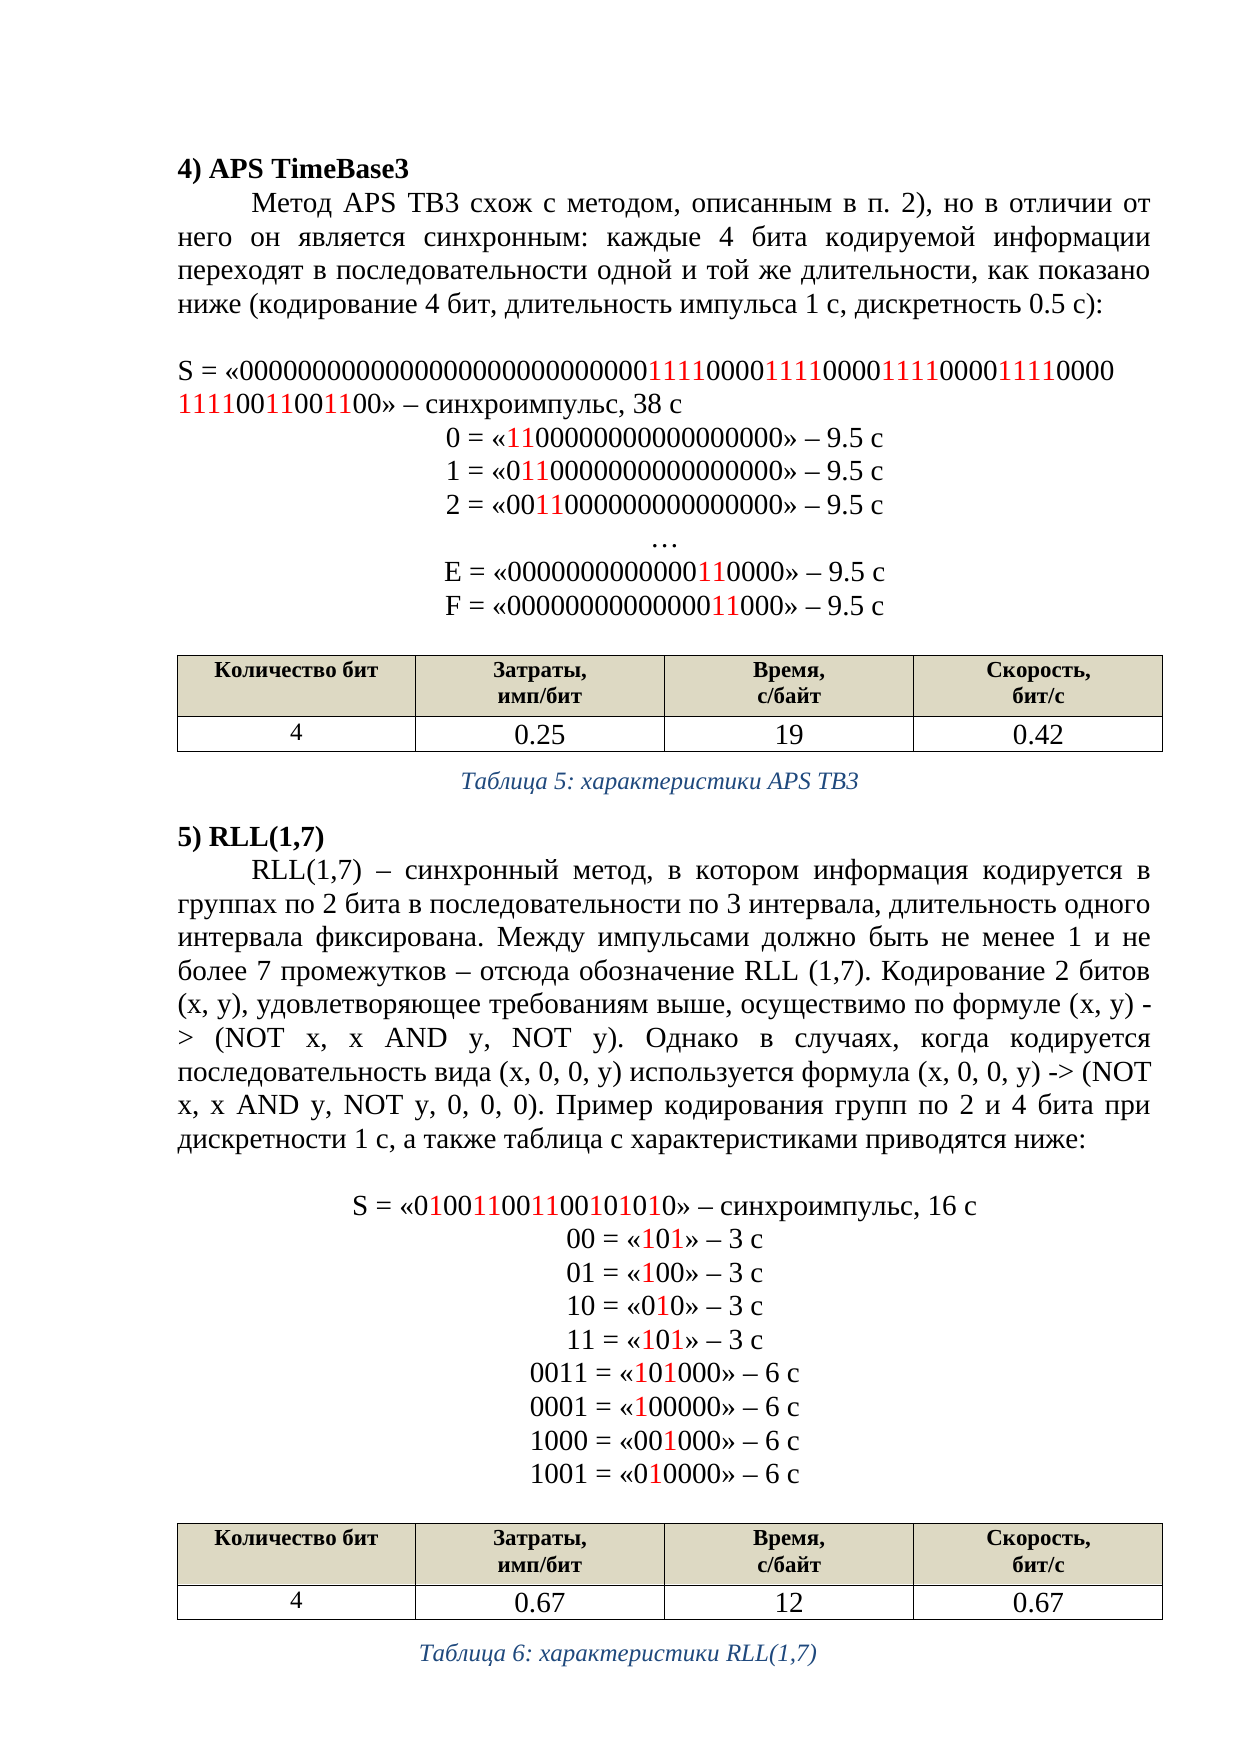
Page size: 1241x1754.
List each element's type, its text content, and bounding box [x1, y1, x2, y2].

table_cell 0.42 [914, 717, 1162, 751]
text … [177, 521, 1152, 554]
table_header Затраты, имп/бит [416, 656, 664, 716]
table_header Количество бит [178, 656, 415, 716]
table_header Время, с/байт [665, 1524, 913, 1584]
text 2 = «0011000000000000000» – 9.5 с [177, 487, 1152, 521]
table_cell 0.67 [914, 1586, 1162, 1619]
table_cell 0.25 [416, 717, 664, 751]
table_cell 4 [178, 1586, 415, 1619]
text 1001 = «010000» – 6 с [177, 1456, 1152, 1490]
text 5) RLL(1,7) [177, 819, 1152, 852]
text 00 = «101» – 3 с [177, 1221, 1152, 1255]
text 11 = «101» – 3 с [177, 1322, 1152, 1356]
text S = «000000000000000000000000000011110000111100001111000011110000 11110011001100» – синхроимпульс, 38 с [177, 353, 1152, 420]
table_header Время, с/байт [665, 656, 913, 716]
table_cell 4 [178, 717, 415, 751]
table_cell 0.67 [416, 1586, 664, 1619]
text S = «010011001100101010» – синхроимпульс, 16 с [177, 1188, 1152, 1221]
text 0011 = «101000» – 6 с [177, 1356, 1152, 1389]
text F = «0000000000000011000» – 9.5 с [177, 588, 1152, 621]
table_header Количество бит [178, 1524, 415, 1584]
table_cell 12 [665, 1586, 913, 1619]
text 10 = «010» – 3 с [177, 1288, 1152, 1322]
text 1 = «0110000000000000000» – 9.5 с [177, 453, 1152, 487]
text 01 = «100» – 3 с [177, 1255, 1152, 1288]
text E = «0000000000000110000» – 9.5 с [177, 554, 1152, 588]
text 0 = «1100000000000000000» – 9.5 с [177, 420, 1152, 453]
table_cell 19 [665, 717, 913, 751]
text Метод APS TB3 схож с методом, описанным в п. 2), но в отличии от него он является синхронным: каждые 4 бита кодируемой информации переходят в последовательности одной и той же длительности, как показано ниже (кодирование 4 бит, длительность импульса 1 с, дискретность 0.5 с): [177, 185, 1152, 319]
text 1000 = «001000» – 6 с [177, 1423, 1152, 1456]
text RLL(1,7) – синхронный метод, в котором информация кодируется в группах по 2 бита в последовательности по 3 интервала, длительность одного интервала фиксирована. Между импульсами должно быть не менее 1 и не более 7 промежутков – отсюда обозначение RLL (1,7). Кодирование 2 битов (x, y), удовлетворяющее требованиям выше, осуществимо по формуле (x, y) -> (NOT x, x AND y, NOT y). Однако в случаях, когда кодируется последовательность вида (x, 0, 0, y) используется формула (x, 0, 0, y) -> (NOT x, x AND y, NOT y, 0, 0, 0). Пример кодирования групп по 2 и 4 бита при дискретности 1 с, а также таблица с характеристиками приводятся ниже: [177, 852, 1152, 1154]
text 4) APS TimeBase3 [177, 152, 1152, 185]
table_header Скорость, бит/с [914, 656, 1162, 716]
text 0001 = «100000» – 6 с [177, 1389, 1152, 1423]
table_header Затраты, имп/бит [416, 1524, 664, 1584]
table_header Скорость, бит/с [914, 1524, 1162, 1584]
